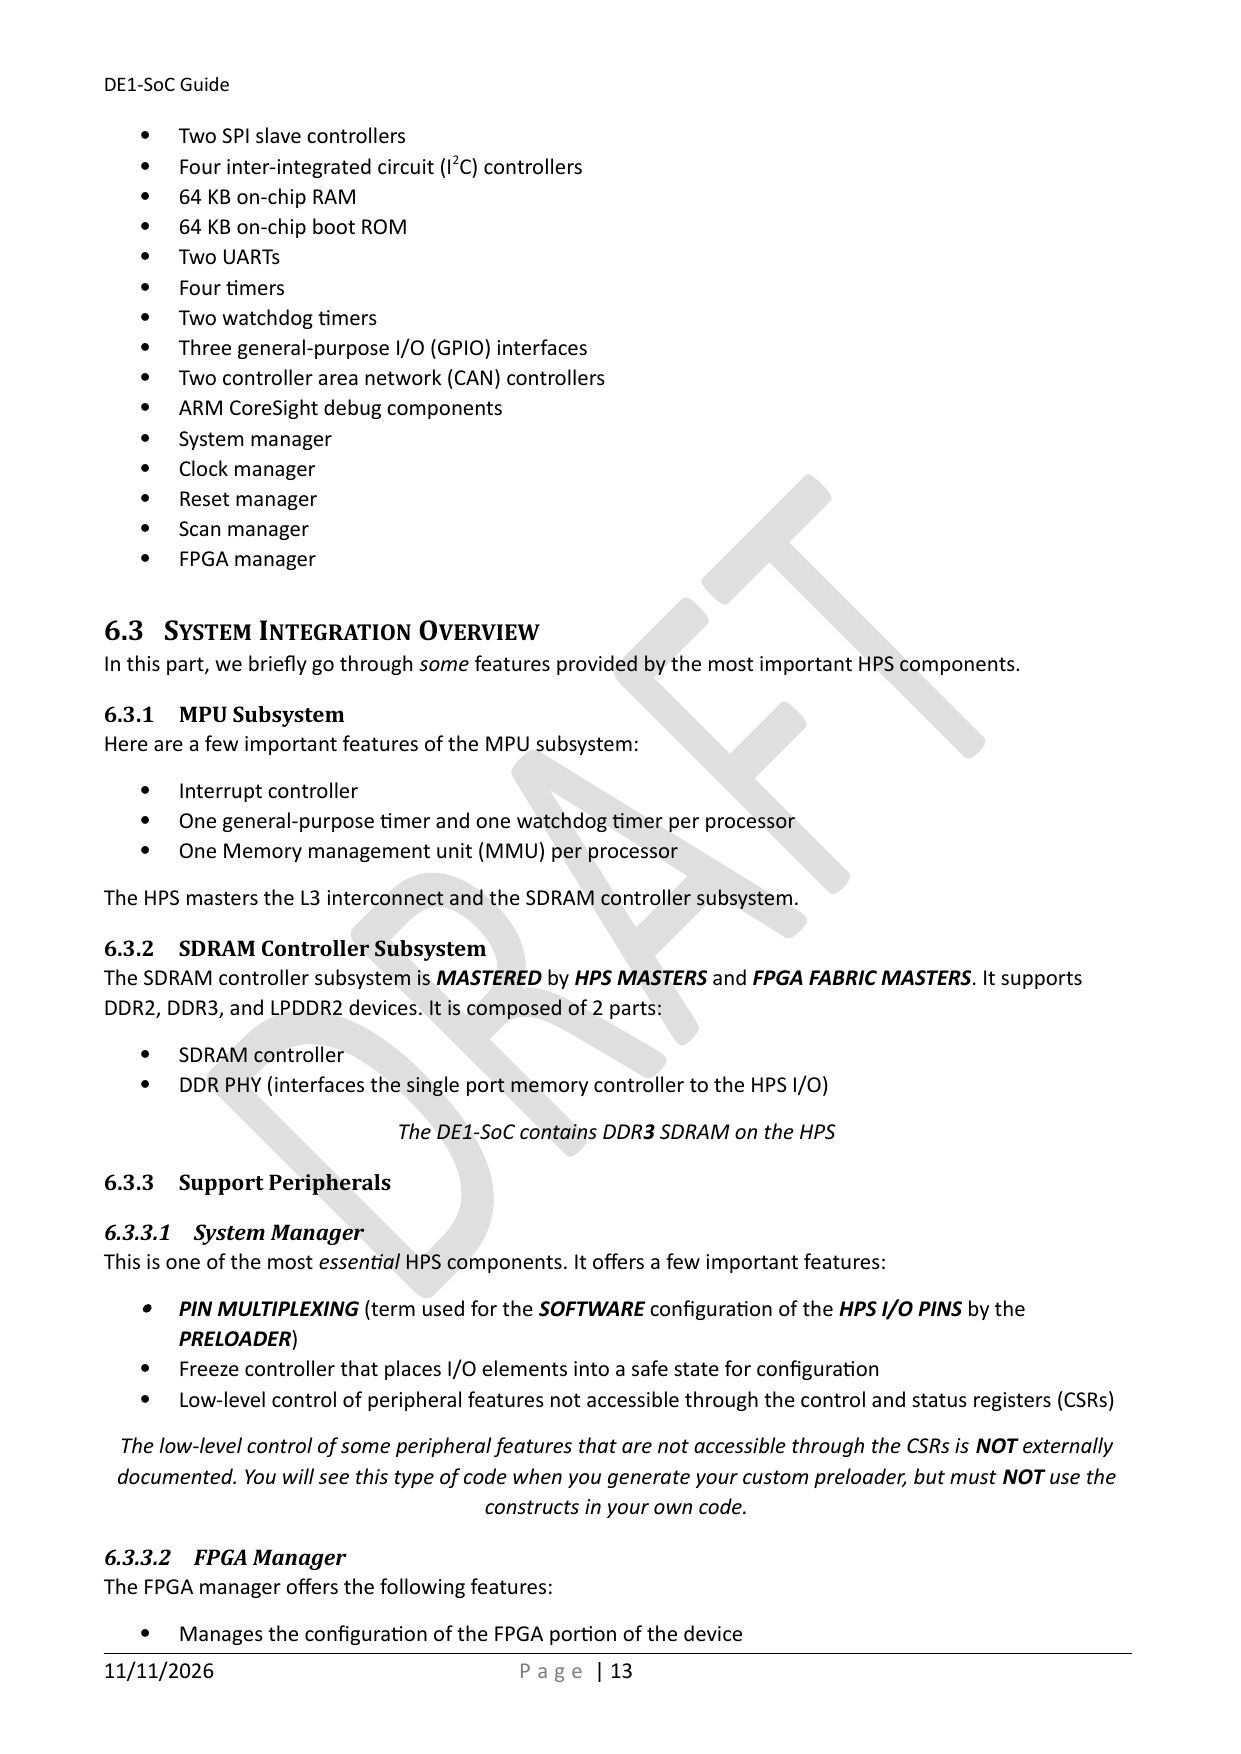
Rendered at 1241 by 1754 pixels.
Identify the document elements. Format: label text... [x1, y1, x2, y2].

list Interrupt controller [141, 776, 1132, 804]
list Four inter-integrated circuit (I2C) controllers [141, 152, 1132, 180]
text This is one of the most essential HPS components. It offers a few important features: [103, 1247, 1132, 1275]
list Two UARTs [141, 242, 1132, 271]
text In this part, we briefly go through some features provided by the most important HPS components. [103, 649, 1132, 677]
list FPGA manager [141, 544, 1132, 573]
list ARM CoreSight debug components [141, 393, 1132, 422]
list Scan manager [141, 514, 1132, 542]
list One Memory management unit (MMU) per processor [141, 836, 1132, 864]
list Two SPI slave controllers [141, 122, 1132, 150]
subtitle SDRAM Controller Subsystem [103, 934, 1132, 961]
list Two controller area network (CAN) controllers [141, 363, 1132, 391]
list Manages the configuration of the FPGA portion of the device [141, 1619, 1132, 1647]
subtitle Support Peripherals [103, 1168, 1132, 1195]
list Clock manager [141, 454, 1132, 482]
text The DE1-SoC contains DDR3 SDRAM on the HPS [103, 1117, 1132, 1146]
list Freeze controller that places I/O elements into a safe state for configuration [141, 1354, 1132, 1383]
list Pin multiplexing (term used for the software configuration of the HPS I/O pins by the Preloader) [141, 1294, 1132, 1352]
text The FPGA manager offers the following features: [103, 1572, 1132, 1600]
list Three general-purpose I/O (GPIO) interfaces [141, 333, 1132, 361]
subtitle System Integration Overview [103, 612, 1132, 646]
list Reset manager [141, 484, 1132, 512]
text The low-level control of some peripheral features that are not accessible through the CSRs is not externally documented. You will see this type of code when you generate your custom preloader, but must not use the constructs in your own code. [103, 1432, 1132, 1520]
list DDR PHY (interfaces the single port memory controller to the HPS I/O) [141, 1071, 1132, 1099]
list 64 KB on-chip RAM [141, 182, 1132, 210]
text Here are a few important features of the MPU subsystem: [103, 729, 1132, 757]
list Four timers [141, 273, 1132, 301]
subtitle MPU Subsystem [103, 700, 1132, 727]
subtitle FPGA Manager [103, 1543, 1132, 1570]
list Two watchdog timers [141, 303, 1132, 331]
list 64 KB on-chip boot ROM [141, 212, 1132, 240]
list System manager [141, 424, 1132, 452]
list SDRAM controller [141, 1040, 1132, 1068]
list One general-purpose timer and one watchdog timer per processor [141, 806, 1132, 834]
text The SDRAM controller subsystem is mastered by HPS masters and FPGA fabric masters. It supports DDR2, DDR3, and LPDDR2 devices. It is composed of 2 parts: [103, 963, 1132, 1022]
text The HPS masters the L3 interconnect and the SDRAM controller subsystem. [103, 883, 1132, 911]
list Low-level control of peripheral features not accessible through the control and status registers (CSRs) [141, 1385, 1132, 1413]
subtitle System Manager [103, 1218, 1132, 1245]
